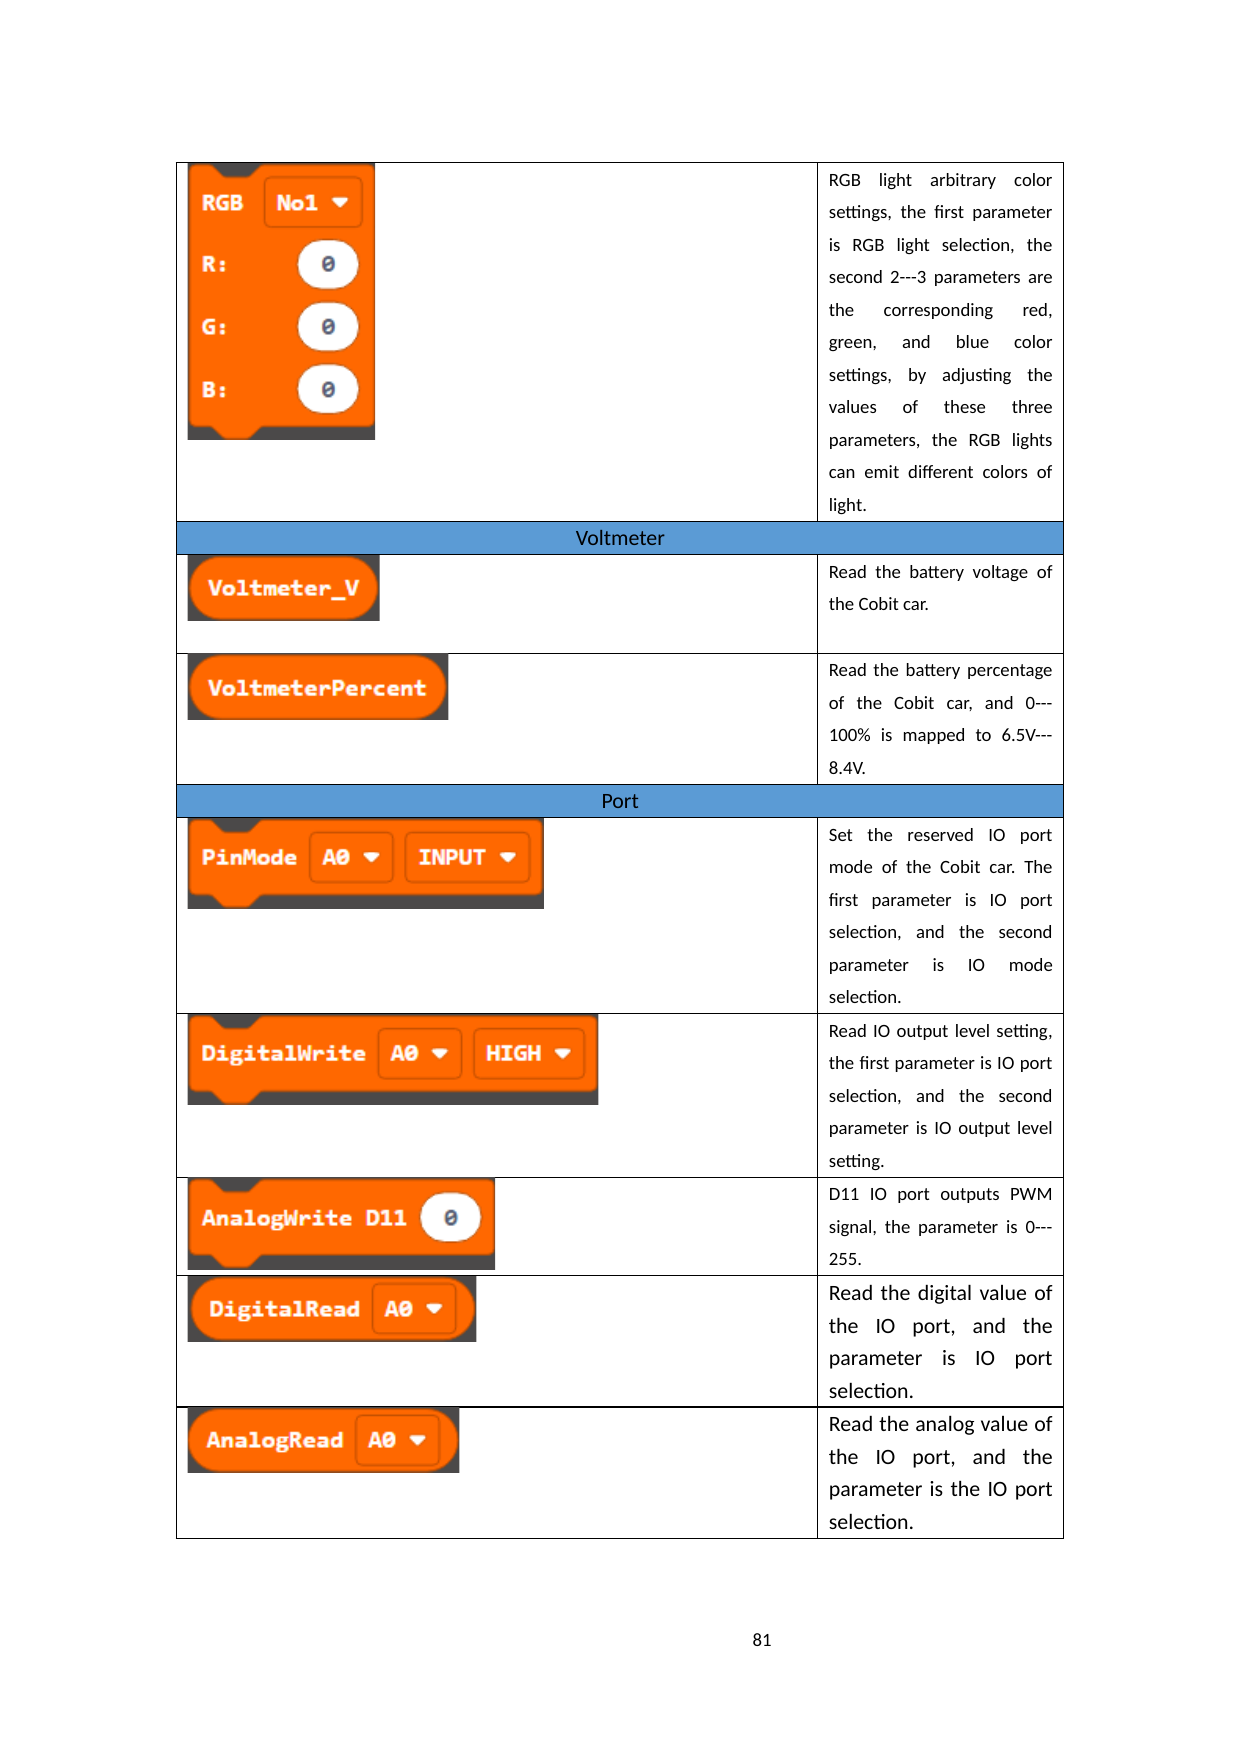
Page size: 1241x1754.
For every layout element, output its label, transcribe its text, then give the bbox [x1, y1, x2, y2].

picture [187, 1276, 477, 1342]
picture [187, 1177, 496, 1270]
table_cell [177, 654, 817, 784]
table_cell [177, 1178, 817, 1275]
table_cell Read the battery voltage of the Cobit car. [818, 555, 1063, 653]
table_cell [177, 163, 817, 521]
picture [187, 1407, 460, 1473]
table_cell Port [177, 785, 1063, 817]
table_cell Read the digital value of the IO port, and the parameter is IO port selection. [818, 1276, 1063, 1406]
table_cell [177, 818, 817, 1013]
table_cell [177, 1276, 817, 1406]
picture [187, 818, 544, 909]
table_cell [177, 555, 817, 653]
picture [187, 1014, 599, 1105]
table_cell RGB light arbitrary color settings, the first parameter is RGB light selection, the second 2---3 parameters are the corresponding red, green, and blue color settings, by adjusting the values ​​of these three parameters, the RGB lights can emit different colors of light. [818, 163, 1063, 521]
table_cell Set the reserved IO port mode of the Cobit car. The first parameter is IO port selection, and the second parameter is IO mode selection. [818, 818, 1063, 1013]
table_cell D11 IO port outputs PWM signal, the parameter is 0---255. [818, 1178, 1063, 1275]
table_cell Read IO output level setting, the first parameter is IO port selection, and the second parameter is IO output level setting. [818, 1014, 1063, 1177]
table_cell [177, 1014, 817, 1177]
picture [187, 163, 375, 440]
table_cell Voltmeter [177, 522, 1063, 554]
table_cell Read the battery percentage of the Cobit car, and 0---100% is mapped to 6.5V---8.4V. [818, 654, 1063, 784]
picture [187, 653, 449, 720]
picture [187, 555, 380, 621]
table_cell Read the analog value of the IO port, and the parameter is the IO port selection. [818, 1408, 1063, 1537]
table_cell [177, 1408, 817, 1537]
